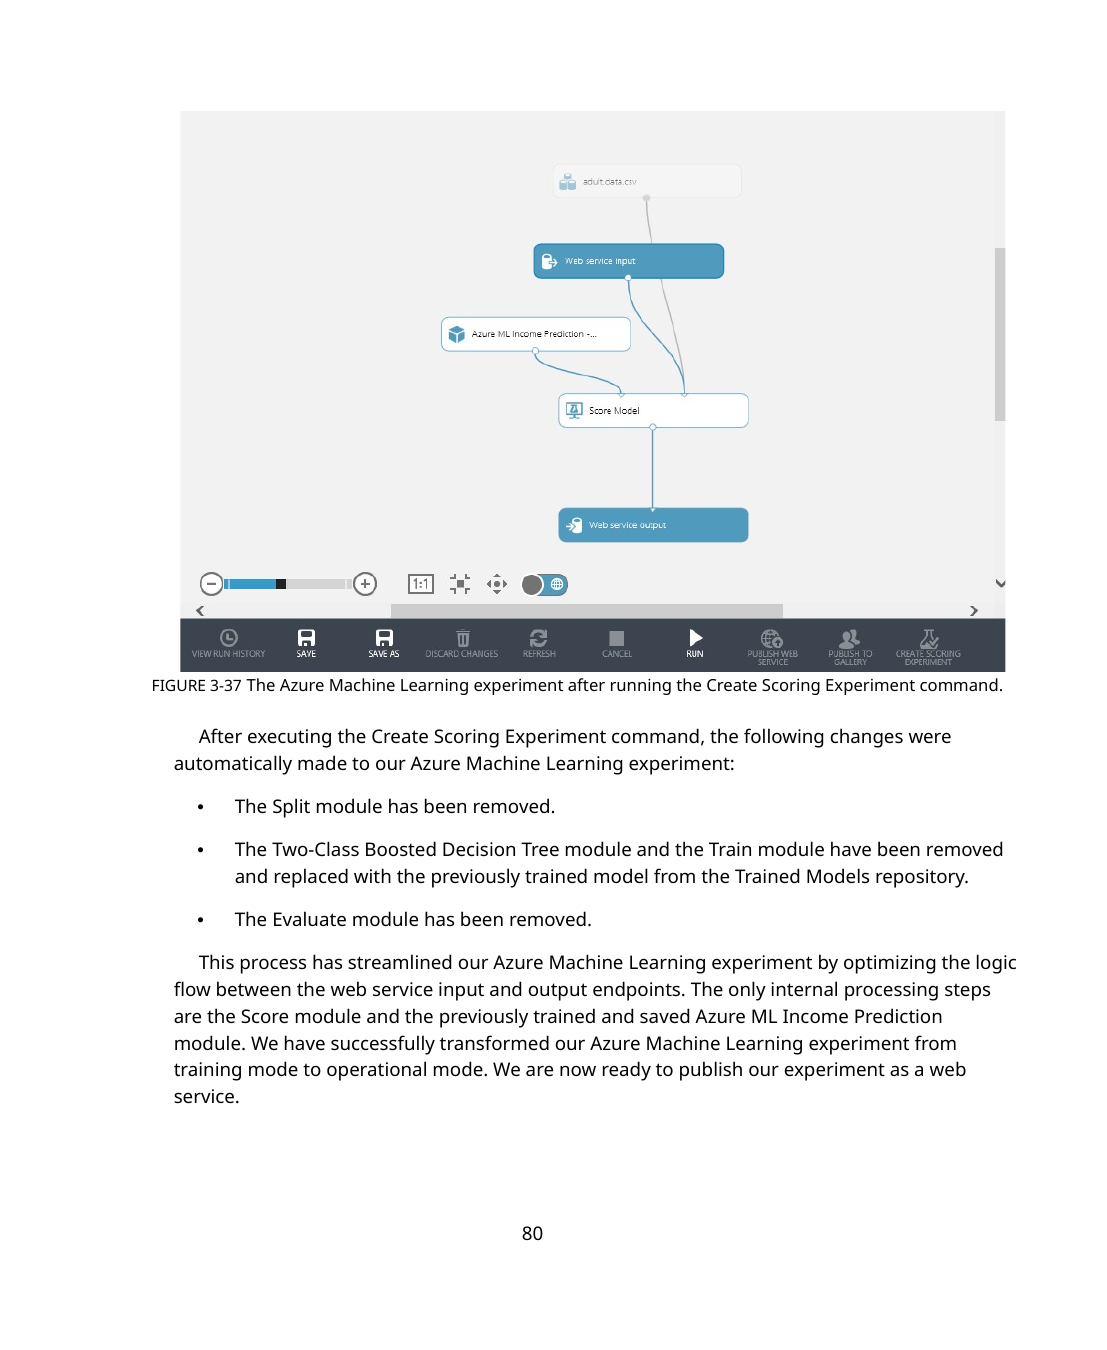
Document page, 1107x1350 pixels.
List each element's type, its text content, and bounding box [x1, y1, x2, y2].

list The Two-Class Boosted Decision Tree module and the Train module have been removed and replaced with the previously trained model from the Trained Models repository. [197, 837, 1019, 889]
text After executing the Create Scoring Experiment command, the following changes were automatically made to our Azure Machine Learning experiment: [173, 724, 1019, 776]
text FIGURE 3-37 The Azure Machine Learning experiment after running the Create Scoring Experiment command. [93, 674, 1062, 696]
list The Split module has been removed. [197, 794, 1019, 819]
picture [180, 111, 1006, 672]
list The Evaluate module has been removed. [197, 906, 1019, 932]
text This process has streamlined our Azure Machine Learning experiment by optimizing the logic flow between the web service input and output endpoints. The only internal processing steps are the Score module and the previously trained and saved Azure ML Income Prediction module. We have successfully transformed our Azure Machine Learning experiment from training mode to operational mode. We are now ready to publish our experiment as a web service. [173, 949, 1019, 1109]
